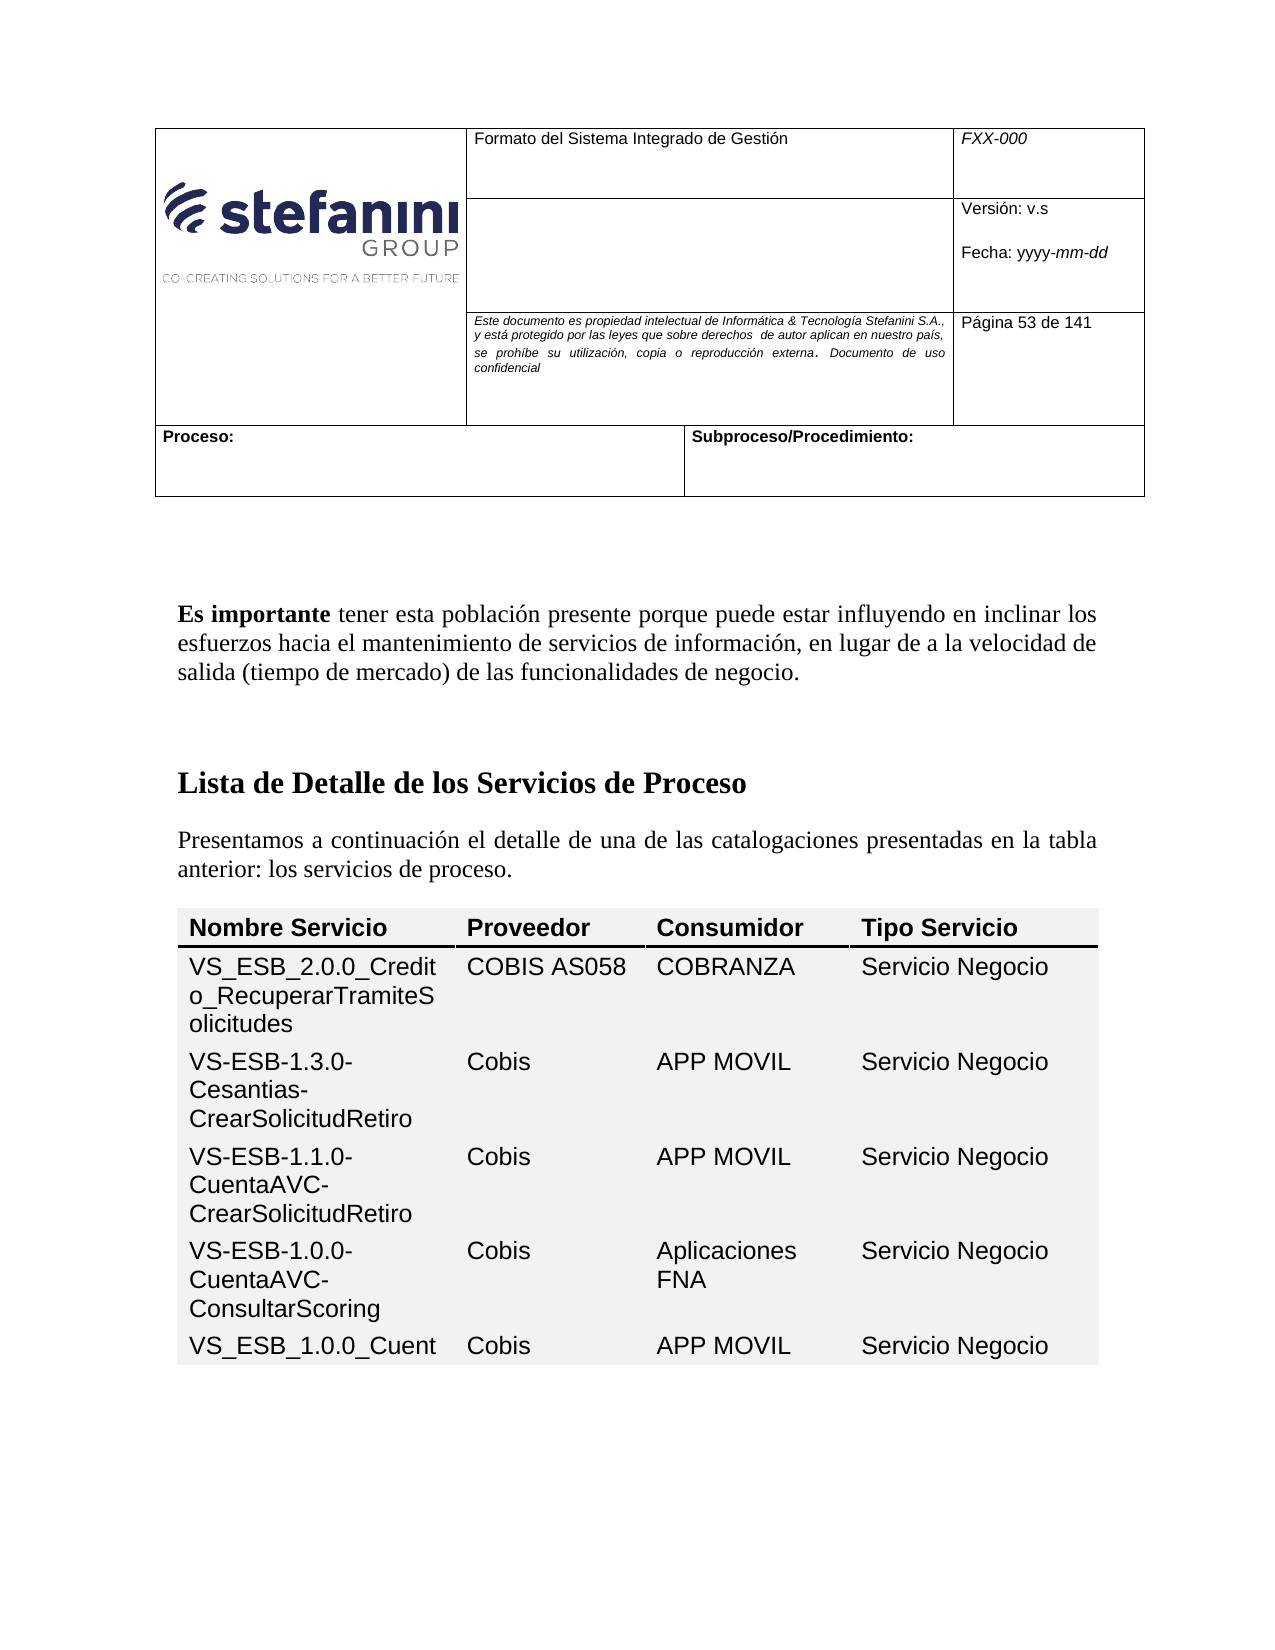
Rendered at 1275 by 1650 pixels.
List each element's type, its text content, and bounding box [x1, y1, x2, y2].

table_header Consumidor [646, 909, 849, 945]
subtitle Lista de Detalle de los Servicios de Proceso [177, 764, 1098, 800]
table_cell COBRANZA [646, 948, 849, 1042]
text Es importante tener esta población presente porque puede estar influyendo en inclinar los esfuerzos hacia el mantenimiento de servicios de información, en lugar de a la velocidad de salida (tiempo de mercado) de las funcionalidades de negocio. [177, 599, 1098, 686]
picture [162, 182, 460, 286]
table_cell Servicio Negocio [850, 1138, 1098, 1232]
table_cell VS-ESB-1.0.0-CuentaAVC-ConsultarScoring [178, 1233, 455, 1326]
table_cell VS_ESB_1.0.0_CuentaAVC_GestionCuentaAVC [178, 1328, 455, 1364]
table_cell Aplicaciones FNA [646, 1233, 849, 1326]
table_header Tipo Servicio [850, 909, 1098, 945]
table_cell VS_ESB_2.0.0_Credito_RecuperarTramiteSolicitudes [178, 948, 455, 1042]
table_header Nombre Servicio [178, 909, 455, 945]
table_cell Cobis [456, 1233, 645, 1326]
table_cell Servicio Negocio [850, 1043, 1098, 1137]
table_cell APP MOVIL [646, 1043, 849, 1137]
table_cell VS-ESB-1.1.0-CuentaAVC-CrearSolicitudRetiro [178, 1138, 455, 1232]
table_cell APP MOVIL [646, 1138, 849, 1232]
table_cell COBIS AS058 [456, 948, 645, 1042]
table_cell Cobis [456, 1328, 645, 1364]
table_cell Cobis [456, 1138, 645, 1232]
table_cell VS-ESB-1.3.0-Cesantias-CrearSolicitudRetiro [178, 1043, 455, 1137]
text Presentamos a continuación el detalle de una de las catalogaciones presentadas en la tabla anterior: los servicios de proceso. [177, 825, 1098, 883]
table_header Proveedor [456, 909, 645, 945]
table_cell Cobis [456, 1043, 645, 1137]
table_cell APP MOVIL [646, 1328, 849, 1364]
table_cell Servicio Negocio [850, 1328, 1098, 1364]
table_cell Servicio Negocio [850, 1233, 1098, 1326]
table_cell Servicio Negocio [850, 948, 1098, 1042]
